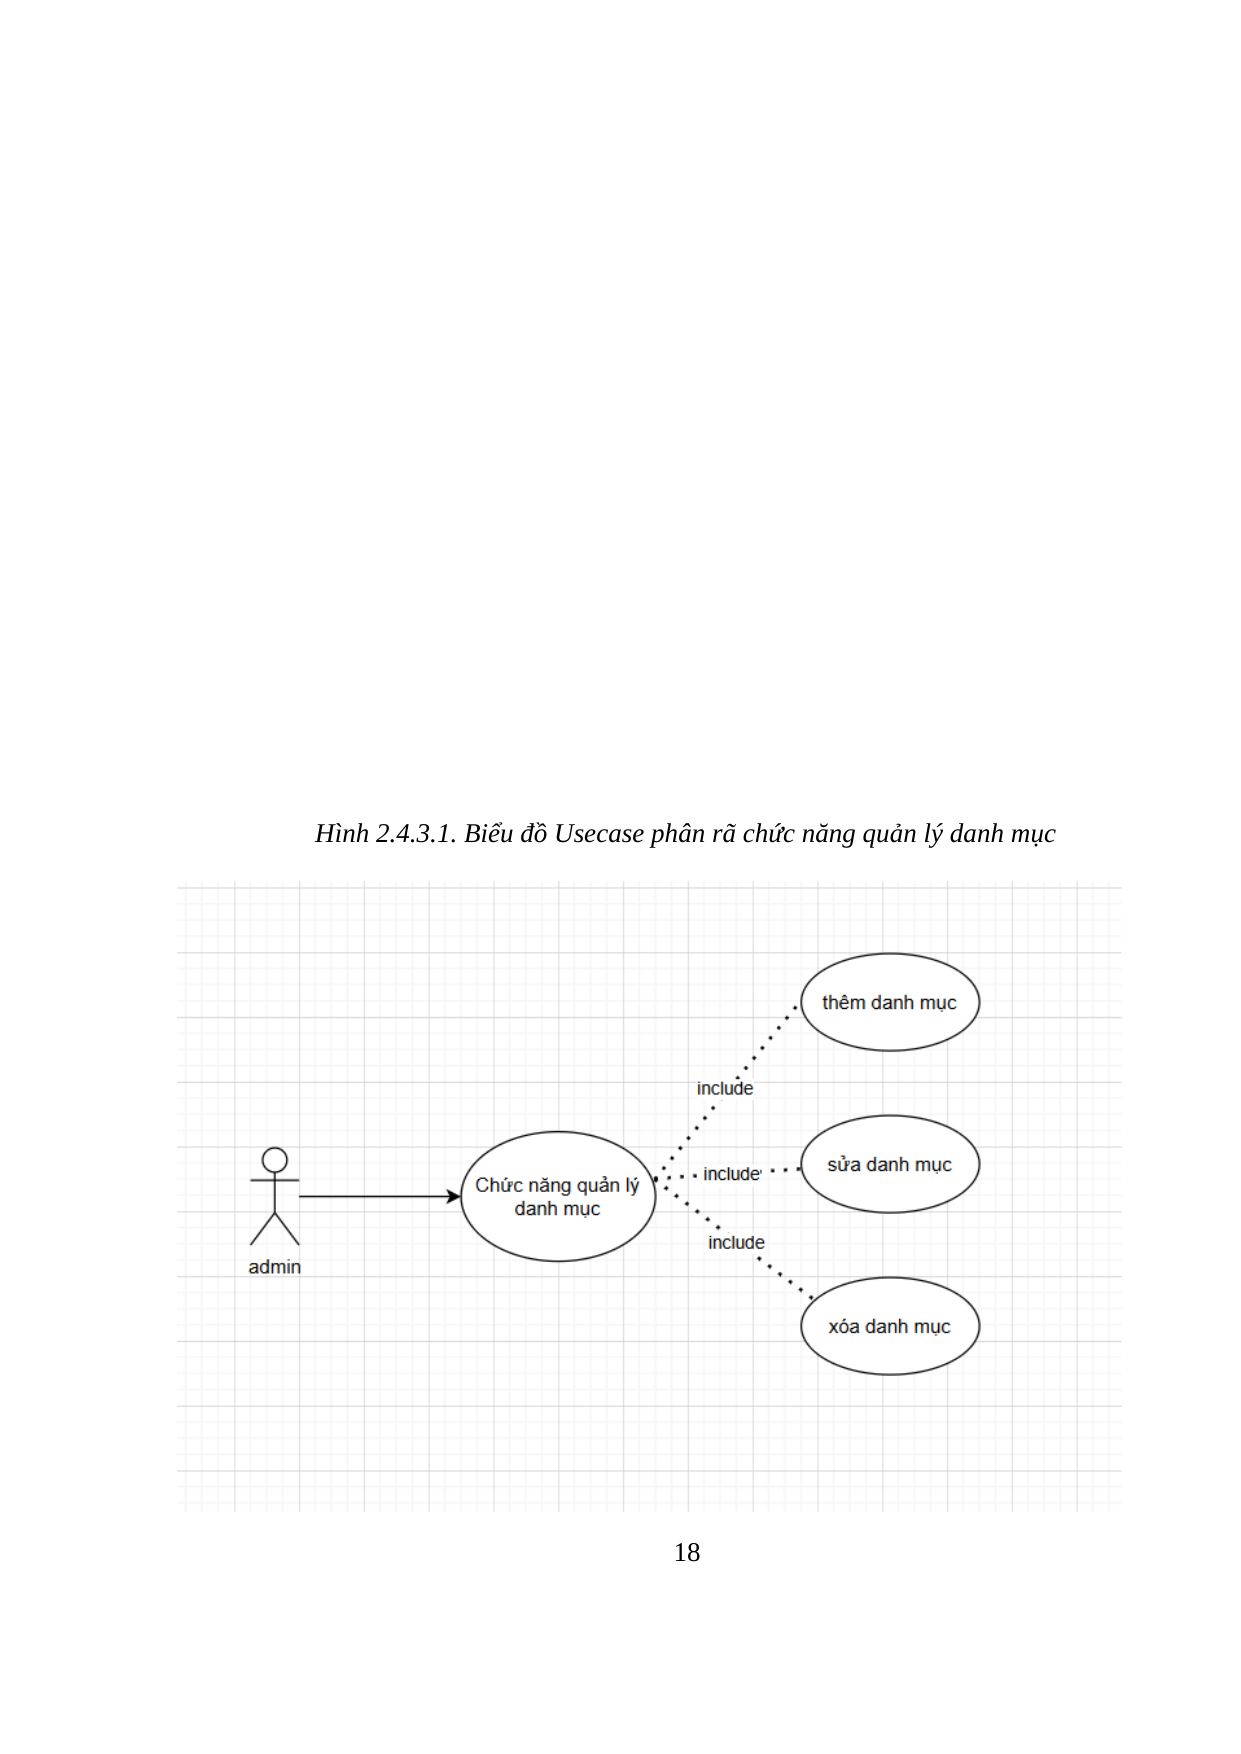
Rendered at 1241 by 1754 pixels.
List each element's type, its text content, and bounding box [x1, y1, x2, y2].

subtitle Hình 2.4.3.1. Biểu đồ Usecase phân rã chức năng quản lý danh mục [177, 817, 1122, 848]
picture [177, 881, 1122, 1512]
